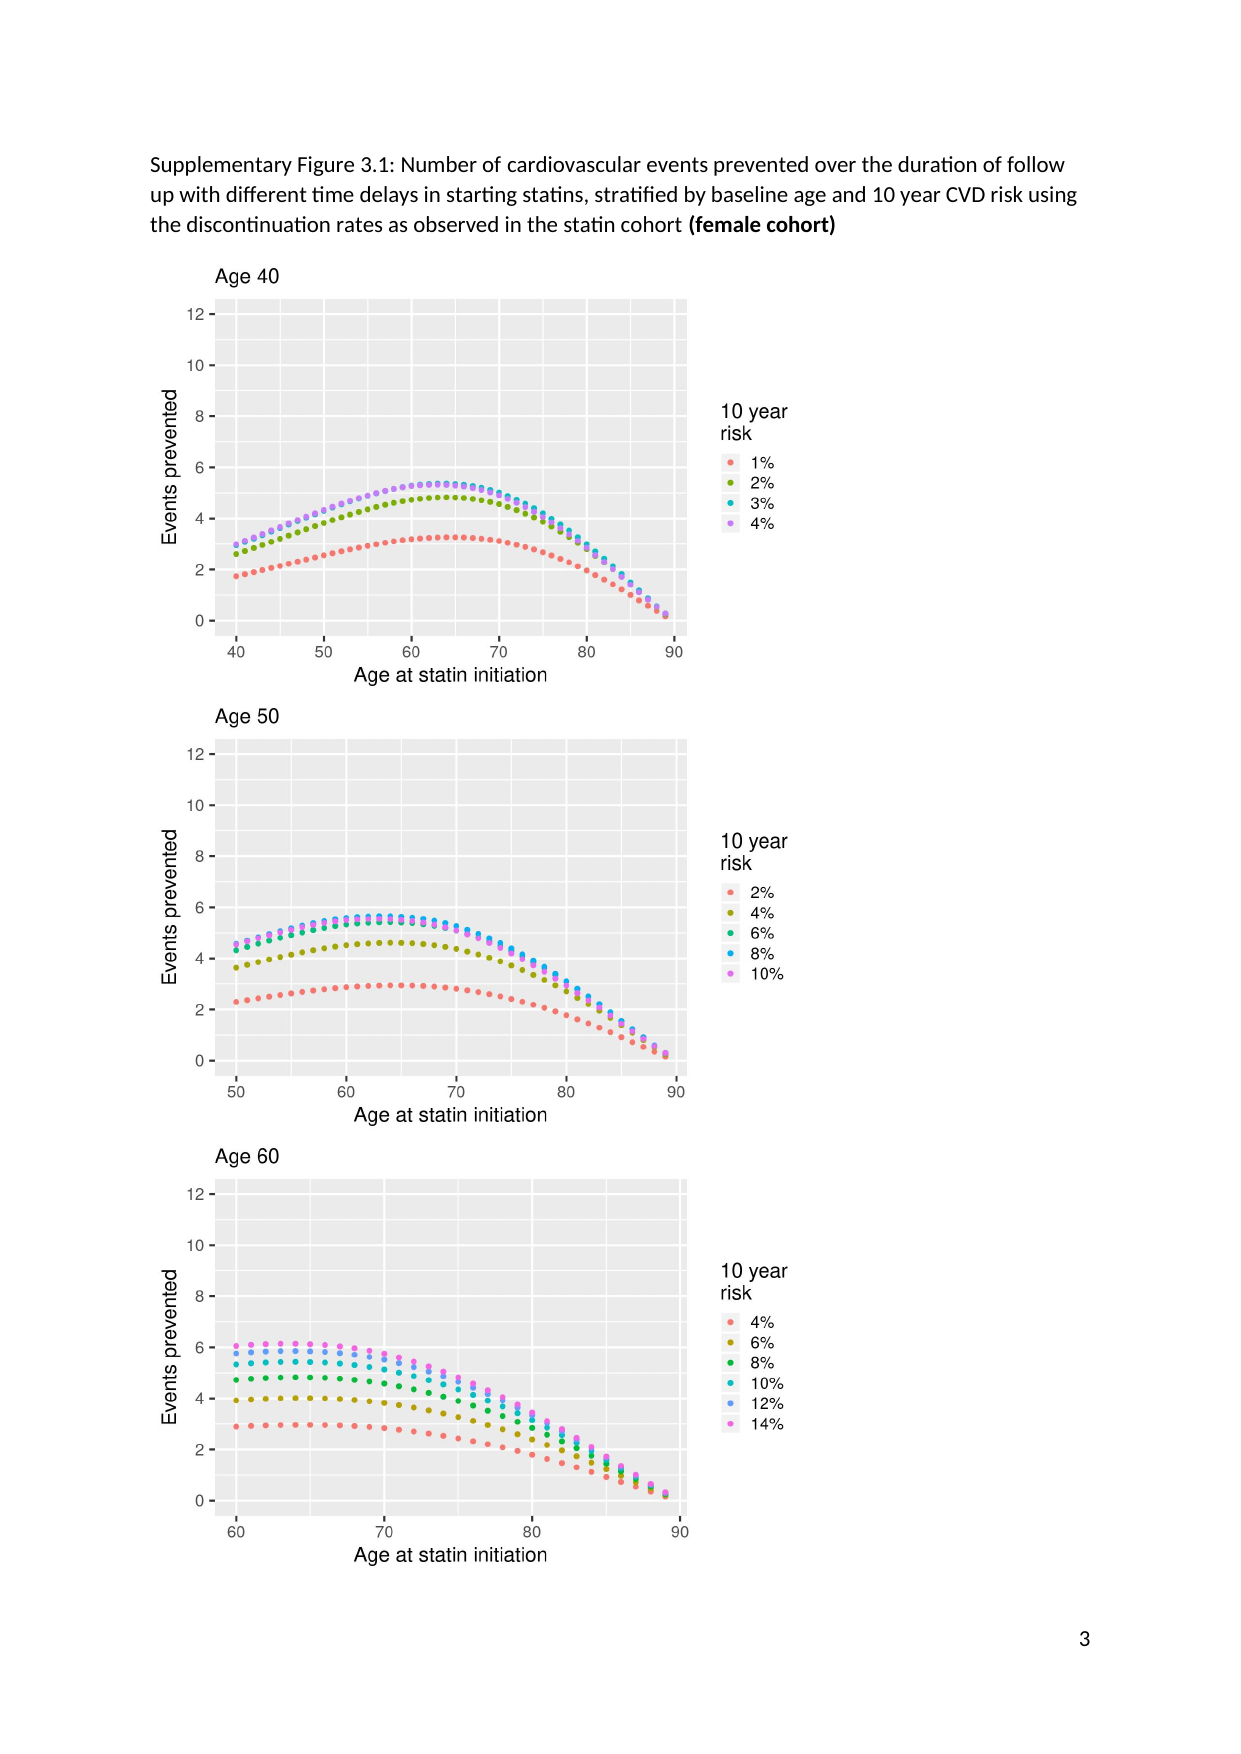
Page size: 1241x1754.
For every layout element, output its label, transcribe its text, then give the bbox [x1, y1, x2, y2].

picture [150, 257, 810, 1577]
text Supplementary Figure 3.1: Number of cardiovascular events prevented over the duration of follow up with different time delays in starting statins, stratified by baseline age and 10 year CVD risk using the discontinuation rates as observed in the statin cohort (female cohort) [150, 150, 1090, 238]
